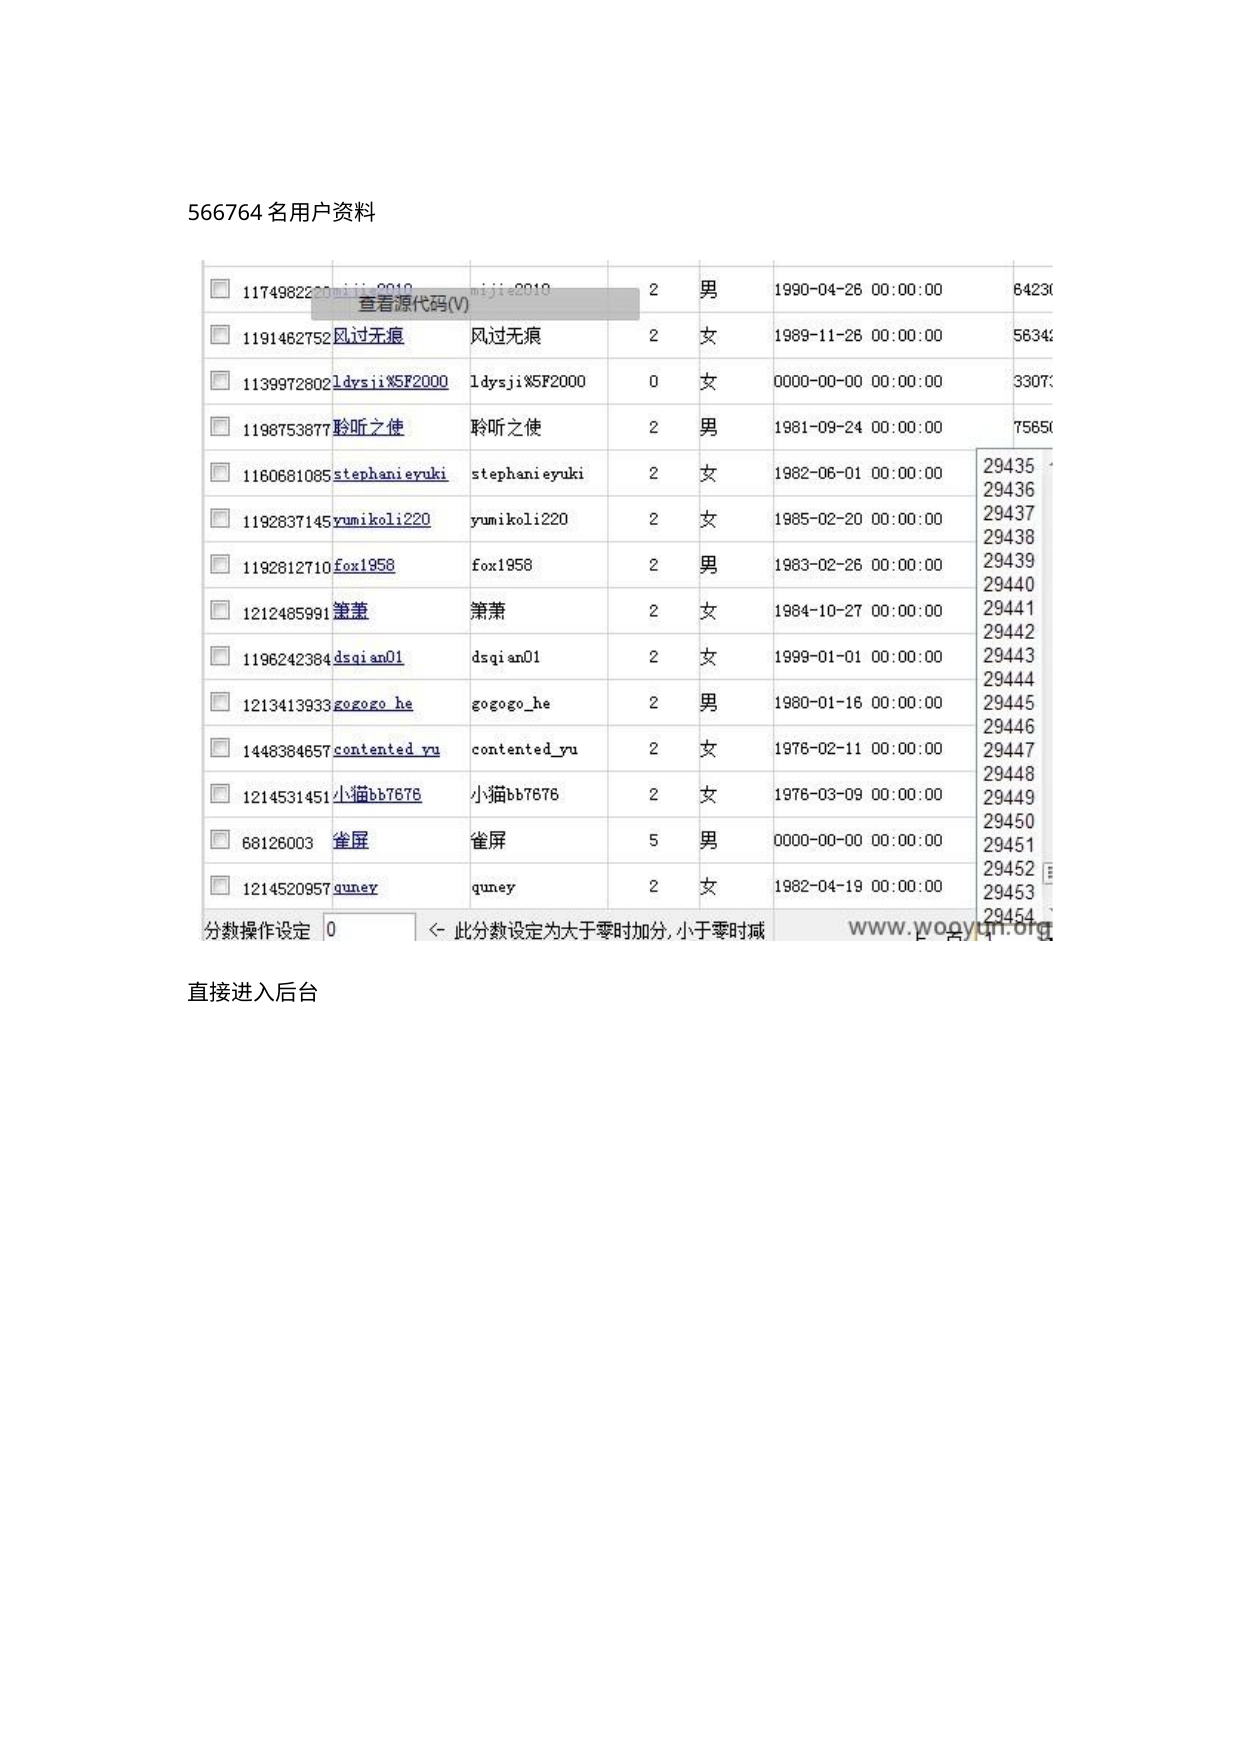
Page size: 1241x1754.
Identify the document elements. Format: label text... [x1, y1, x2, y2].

text 直接进入后台 [187, 974, 1053, 1007]
text 566764名用户资料 [187, 194, 1053, 227]
picture [187, 260, 1053, 941]
